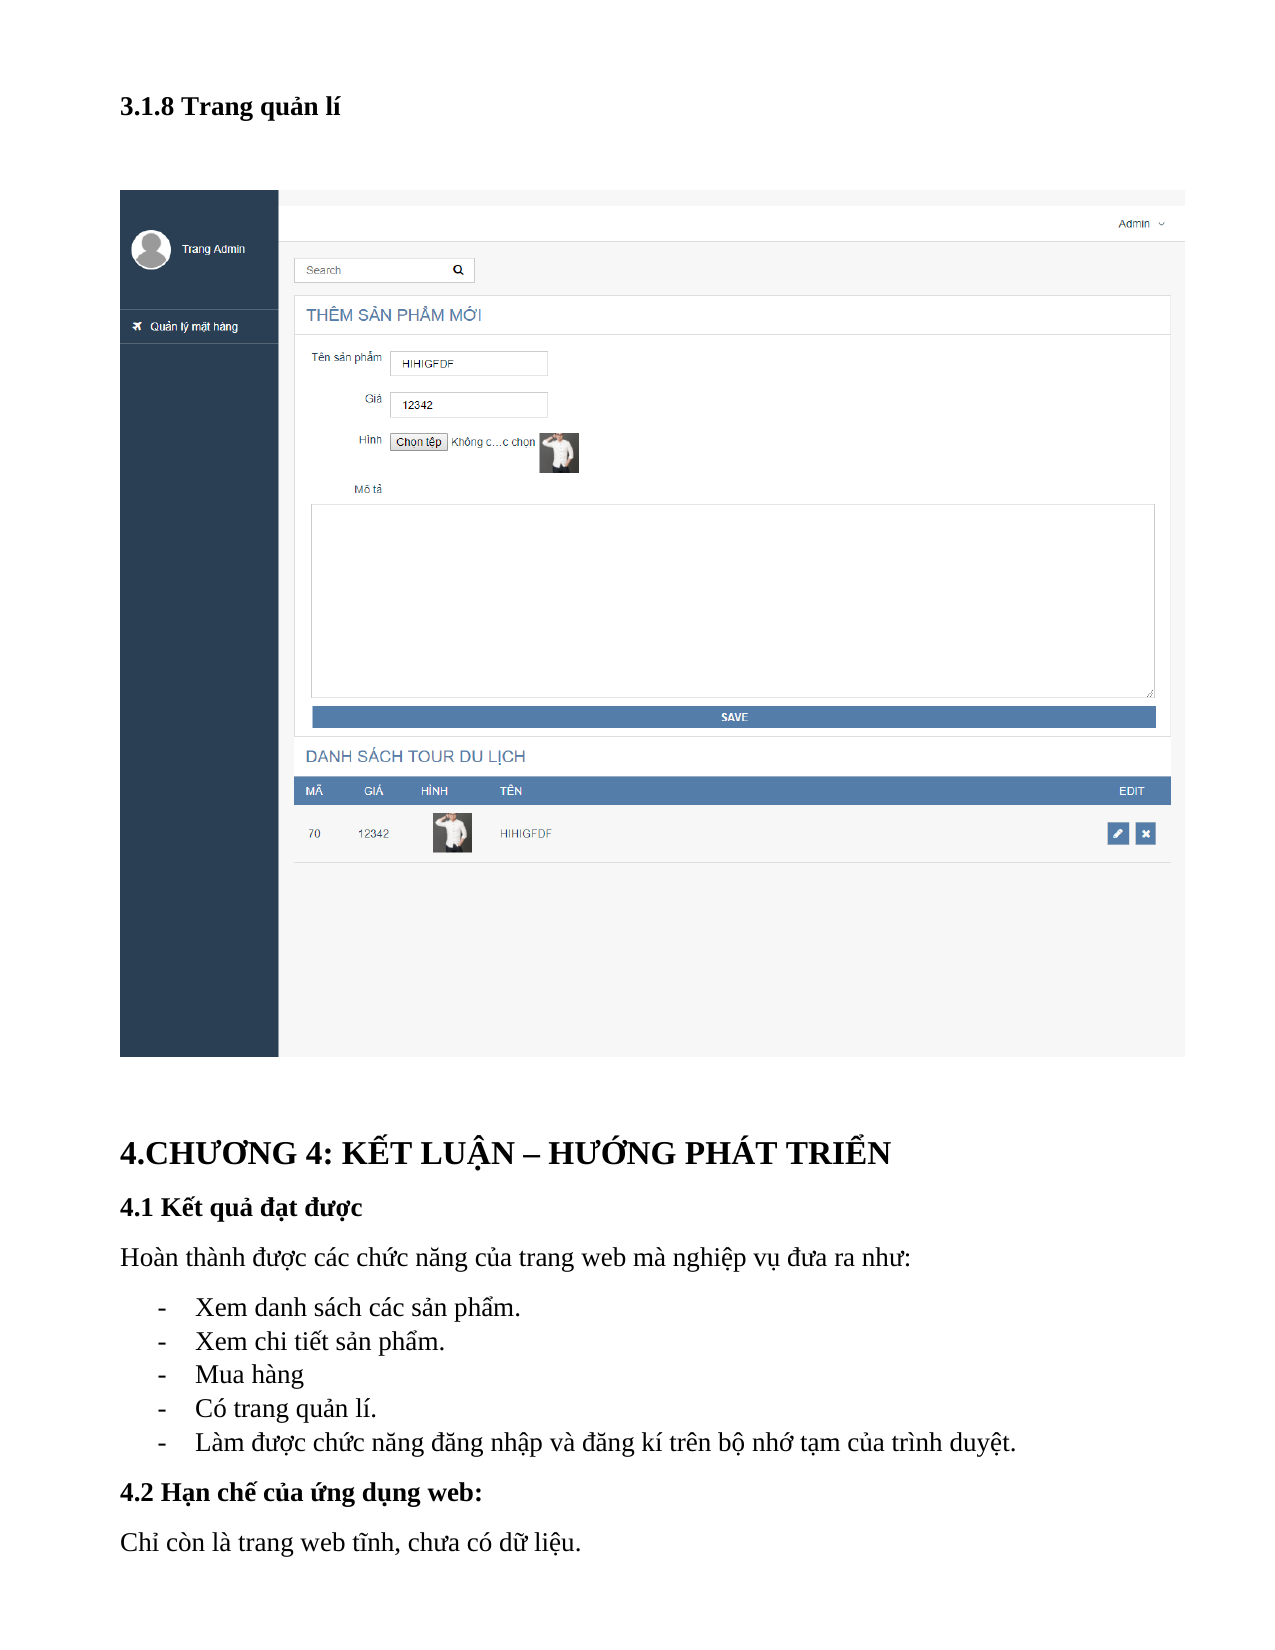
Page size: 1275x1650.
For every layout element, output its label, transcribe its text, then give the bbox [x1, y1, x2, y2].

text Hoàn thành được các chức năng của trang web mà nghiệp vụ đưa ra như: [120, 1241, 1185, 1272]
list Xem chi tiết sản phẩm. [157, 1325, 1185, 1356]
list Mua hàng [157, 1359, 1185, 1390]
text 4.2 Hạn chế của ứng dụng web: [120, 1476, 1185, 1507]
list Có trang quản lí. [157, 1392, 1185, 1423]
list Xem danh sách các sản phẩm. [157, 1292, 1185, 1323]
list Làm được chức năng đăng nhập và đăng kí trên bộ nhớ tạm của trình duyệt. [157, 1426, 1185, 1457]
text 4.CHƯƠNG 4: KẾT LUẬN – HƯỚNG PHÁT TRIỂN [120, 1133, 1185, 1171]
text 4.1 Kết quả đạt được [120, 1191, 1185, 1222]
text 3.1.8 Trang quản lí [120, 90, 1185, 121]
text Chỉ còn là trang web tĩnh, chưa có dữ liệu. [120, 1526, 1185, 1557]
picture [120, 190, 1185, 1057]
